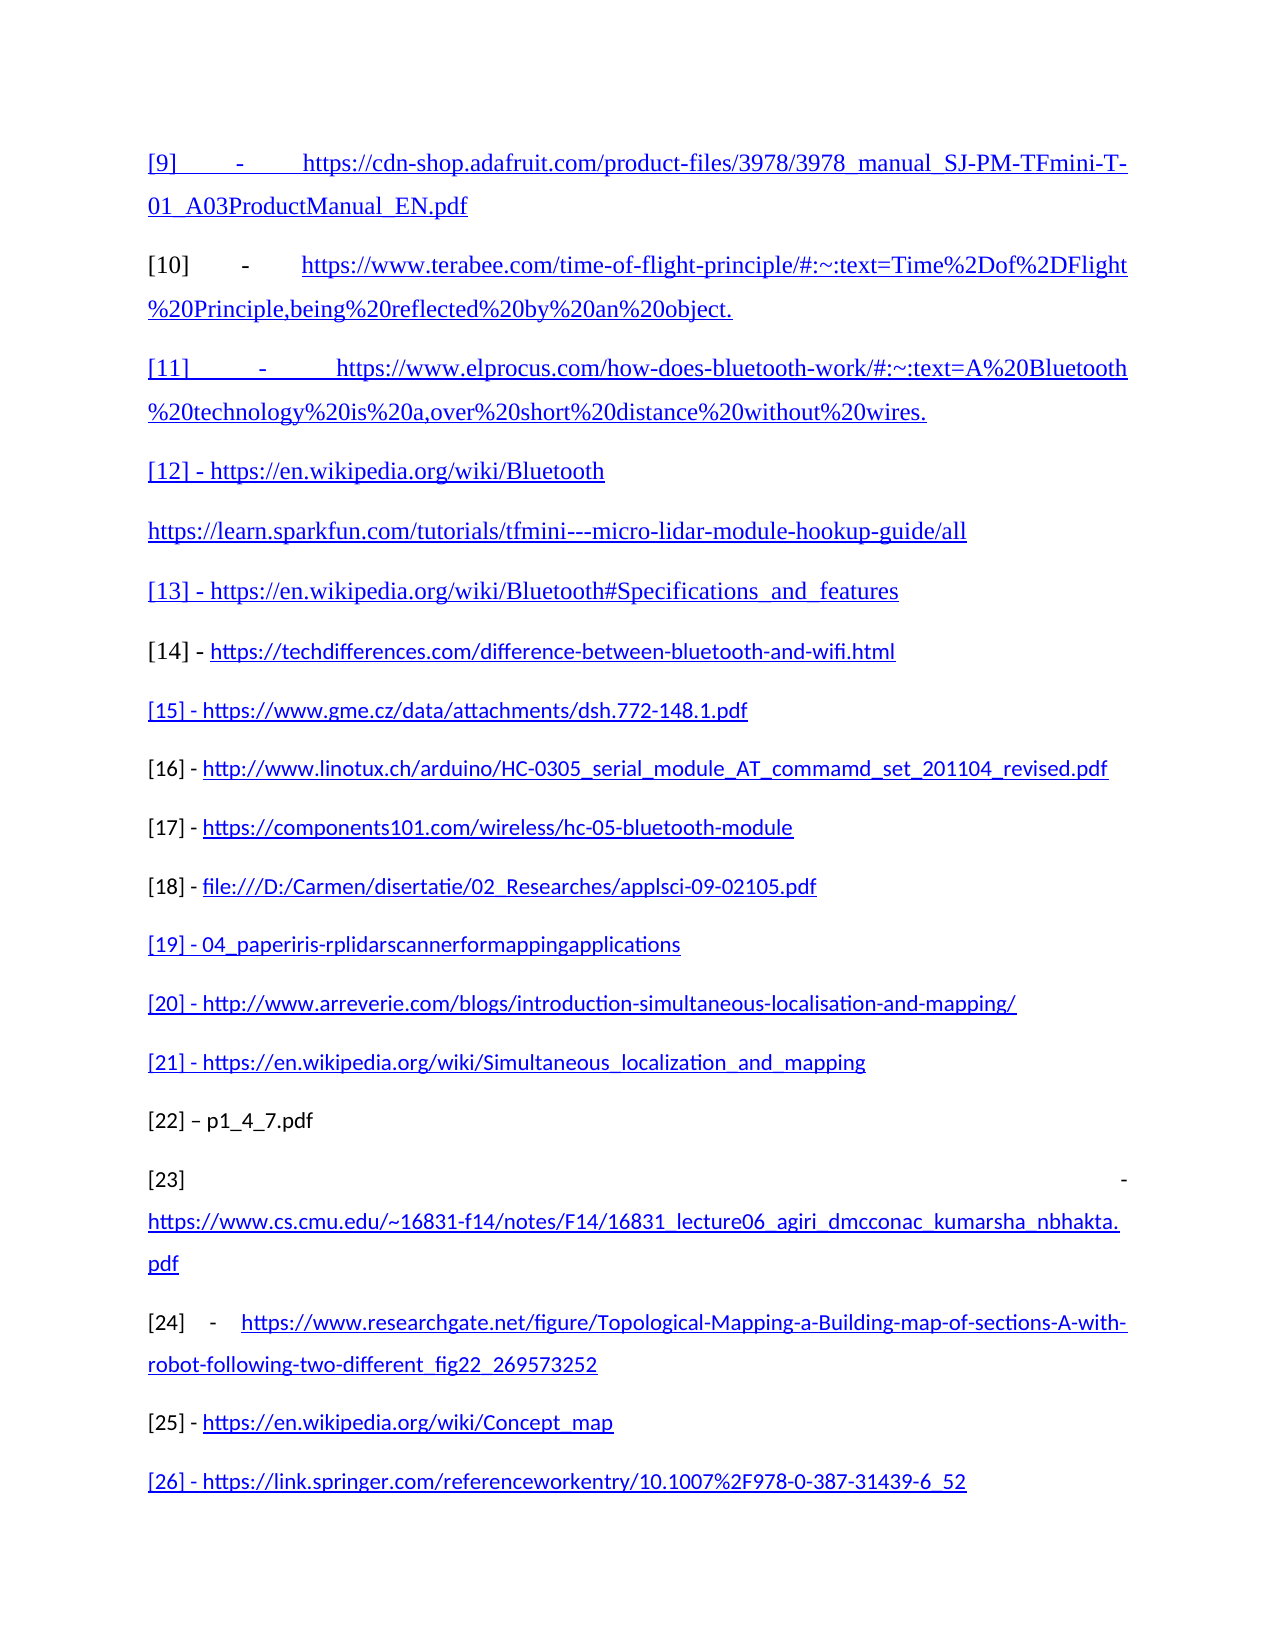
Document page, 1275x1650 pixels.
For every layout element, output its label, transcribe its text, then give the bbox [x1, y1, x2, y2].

text [20] - http://www.arreverie.com/blogs/introduction-simultaneous-localisation-and-mapping/ [148, 989, 1127, 1017]
text [25] - https://en.wikipedia.org/wiki/Concept_map [148, 1408, 1127, 1436]
text [11] - https://www.elprocus.com/how-does-bluetooth-work/#:~:text=A%20Bluetooth%20technology%20is%20a,over%20short%20distance%20without%20wires. [148, 353, 1127, 378]
text [18] - file:///D:/Carmen/disertatie/02_Researches/applsci-09-02105.pdf [148, 872, 1127, 900]
text [11] - https://www.elprocus.com/how-does-bluetooth-work/#:~:text=A%20Bluetooth%20technology%20is%20a,over%20short%20distance%20without%20wires. [148, 380, 1127, 425]
text [21] - https://en.wikipedia.org/wiki/Simultaneous_localization_and_mapping [148, 1048, 1127, 1076]
text [24] - https://www.researchgate.net/figure/Topological-Mapping-a-Building-map-of-sections-A-with-robot-following-two-different_fig22_269573252 [148, 1308, 1127, 1378]
text [19] - 04_paperiris-rplidarscannerformappingapplications [148, 931, 1127, 958]
text [22] – p1_4_7.pdf [148, 1106, 1127, 1134]
text [26] - https://link.springer.com/referenceworkentry/10.1007%2F978-0-387-31439-6_52 [148, 1467, 1127, 1495]
text [13] - https://en.wikipedia.org/wiki/Bluetooth#Specifications_and_features [148, 576, 1127, 605]
text [23] - https://www.cs.cmu.edu/~16831-f14/notes/F14/16831_lecture06_agiri_dmcconac_kumarsha_nbhakta.pdf [148, 1165, 1127, 1277]
text [14] - https://techdifferences.com/difference-between-bluetooth-and-wifi.html [148, 636, 1127, 665]
text [15] - https://www.gme.cz/data/attachments/dsh.772-148.1.pdf [148, 696, 1127, 724]
text https://learn.sparkfun.com/tutorials/tfmini---micro-lidar-module-hookup-guide/all [148, 516, 1127, 545]
text [10] - https://www.terabee.com/time-of-flight-principle/#:~:text=Time%2Dof%2DFlight%20Principle,being%20reflected%20by%20an%20object. [148, 251, 1127, 322]
text [9] - https://cdn-shop.adafruit.com/product-files/3978/3978_manual_SJ-PM-TFmini-T-01_A03ProductManual_EN.pdf [148, 148, 1127, 173]
text [9] - https://cdn-shop.adafruit.com/product-files/3978/3978_manual_SJ-PM-TFmini-T-01_A03ProductManual_EN.pdf [148, 174, 1127, 219]
text [17] - https://components101.com/wireless/hc-05-bluetooth-module [148, 813, 1127, 841]
text [16] - http://www.linotux.ch/arduino/HC-0305_serial_module_AT_commamd_set_201104_revised.pdf [148, 754, 1127, 783]
text [12] - https://en.wikipedia.org/wiki/Bluetooth [148, 456, 1127, 485]
